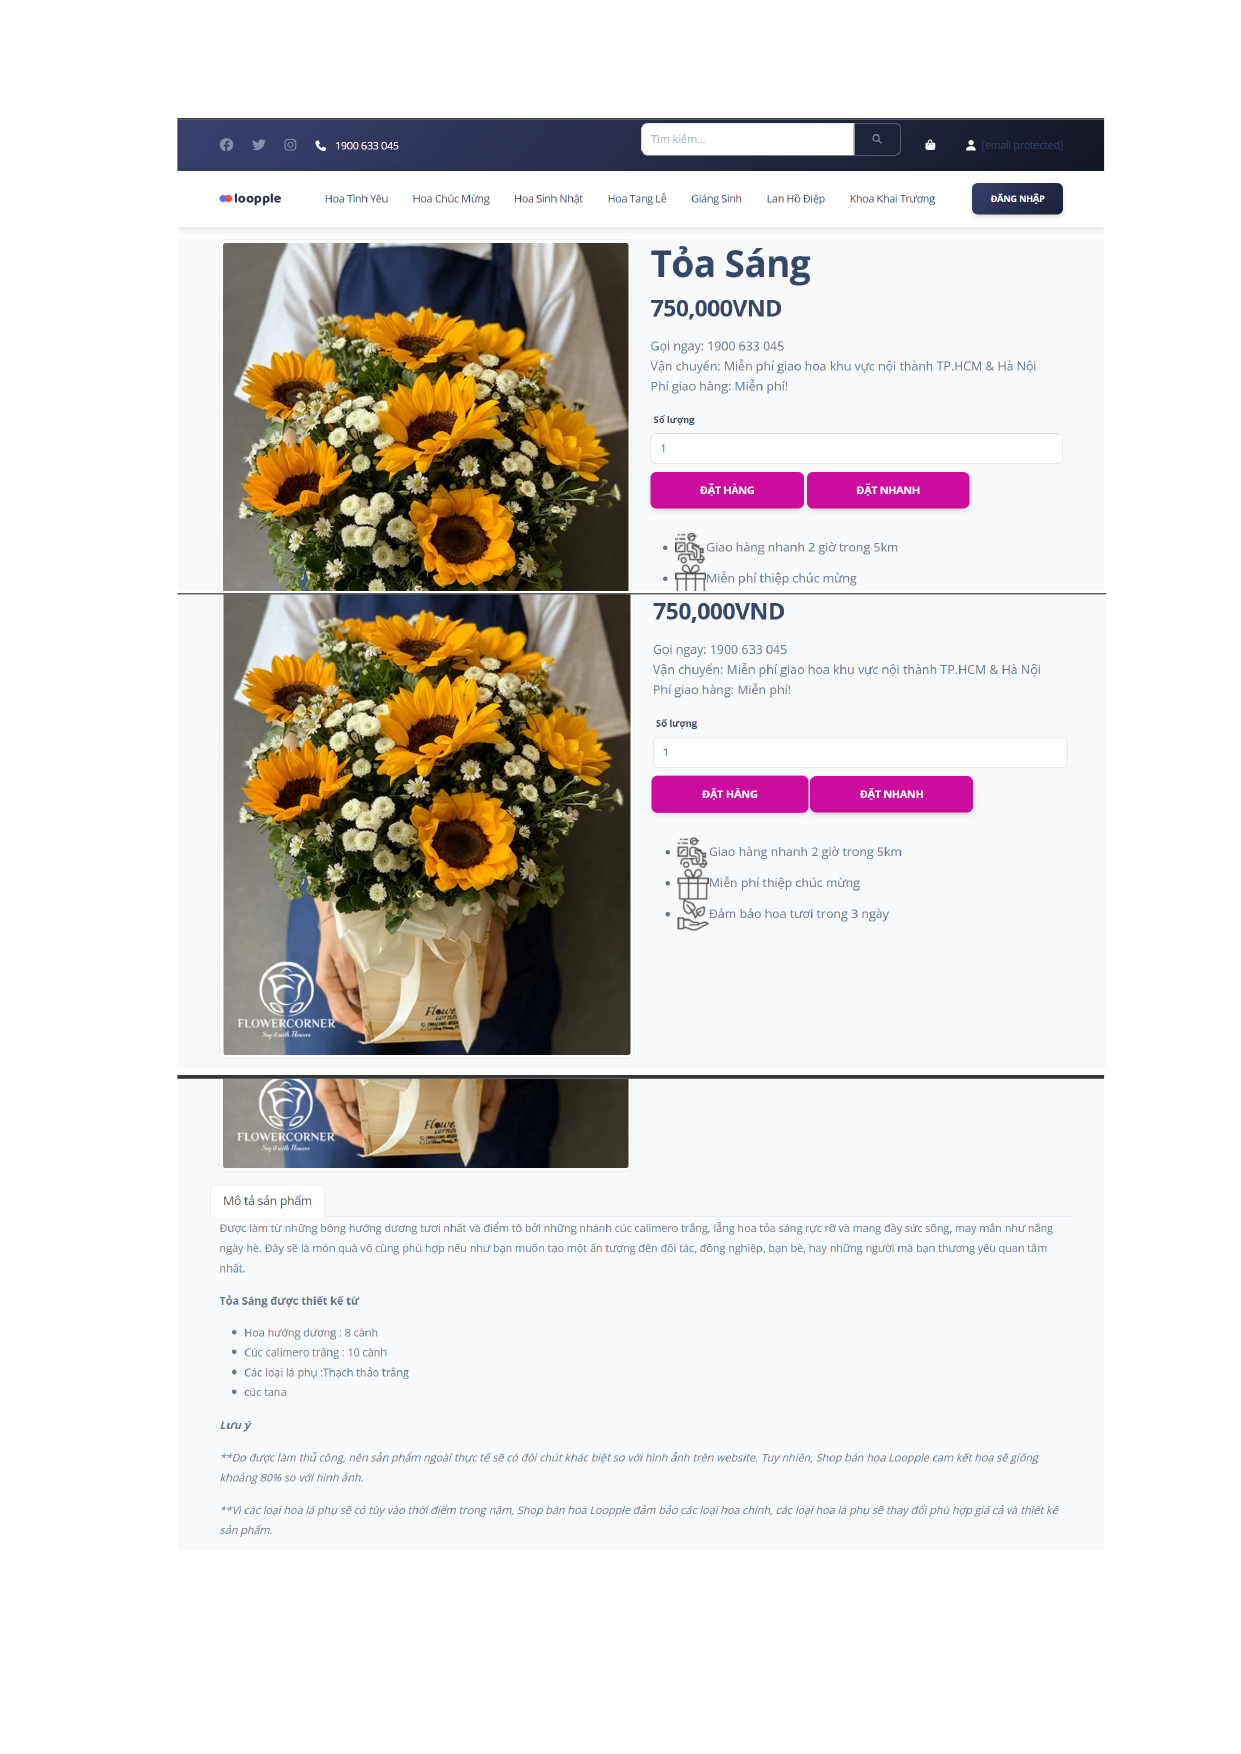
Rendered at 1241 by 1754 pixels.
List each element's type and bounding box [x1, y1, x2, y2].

picture [177, 593, 1107, 1068]
picture [177, 118, 1105, 591]
picture [177, 1075, 1105, 1551]
